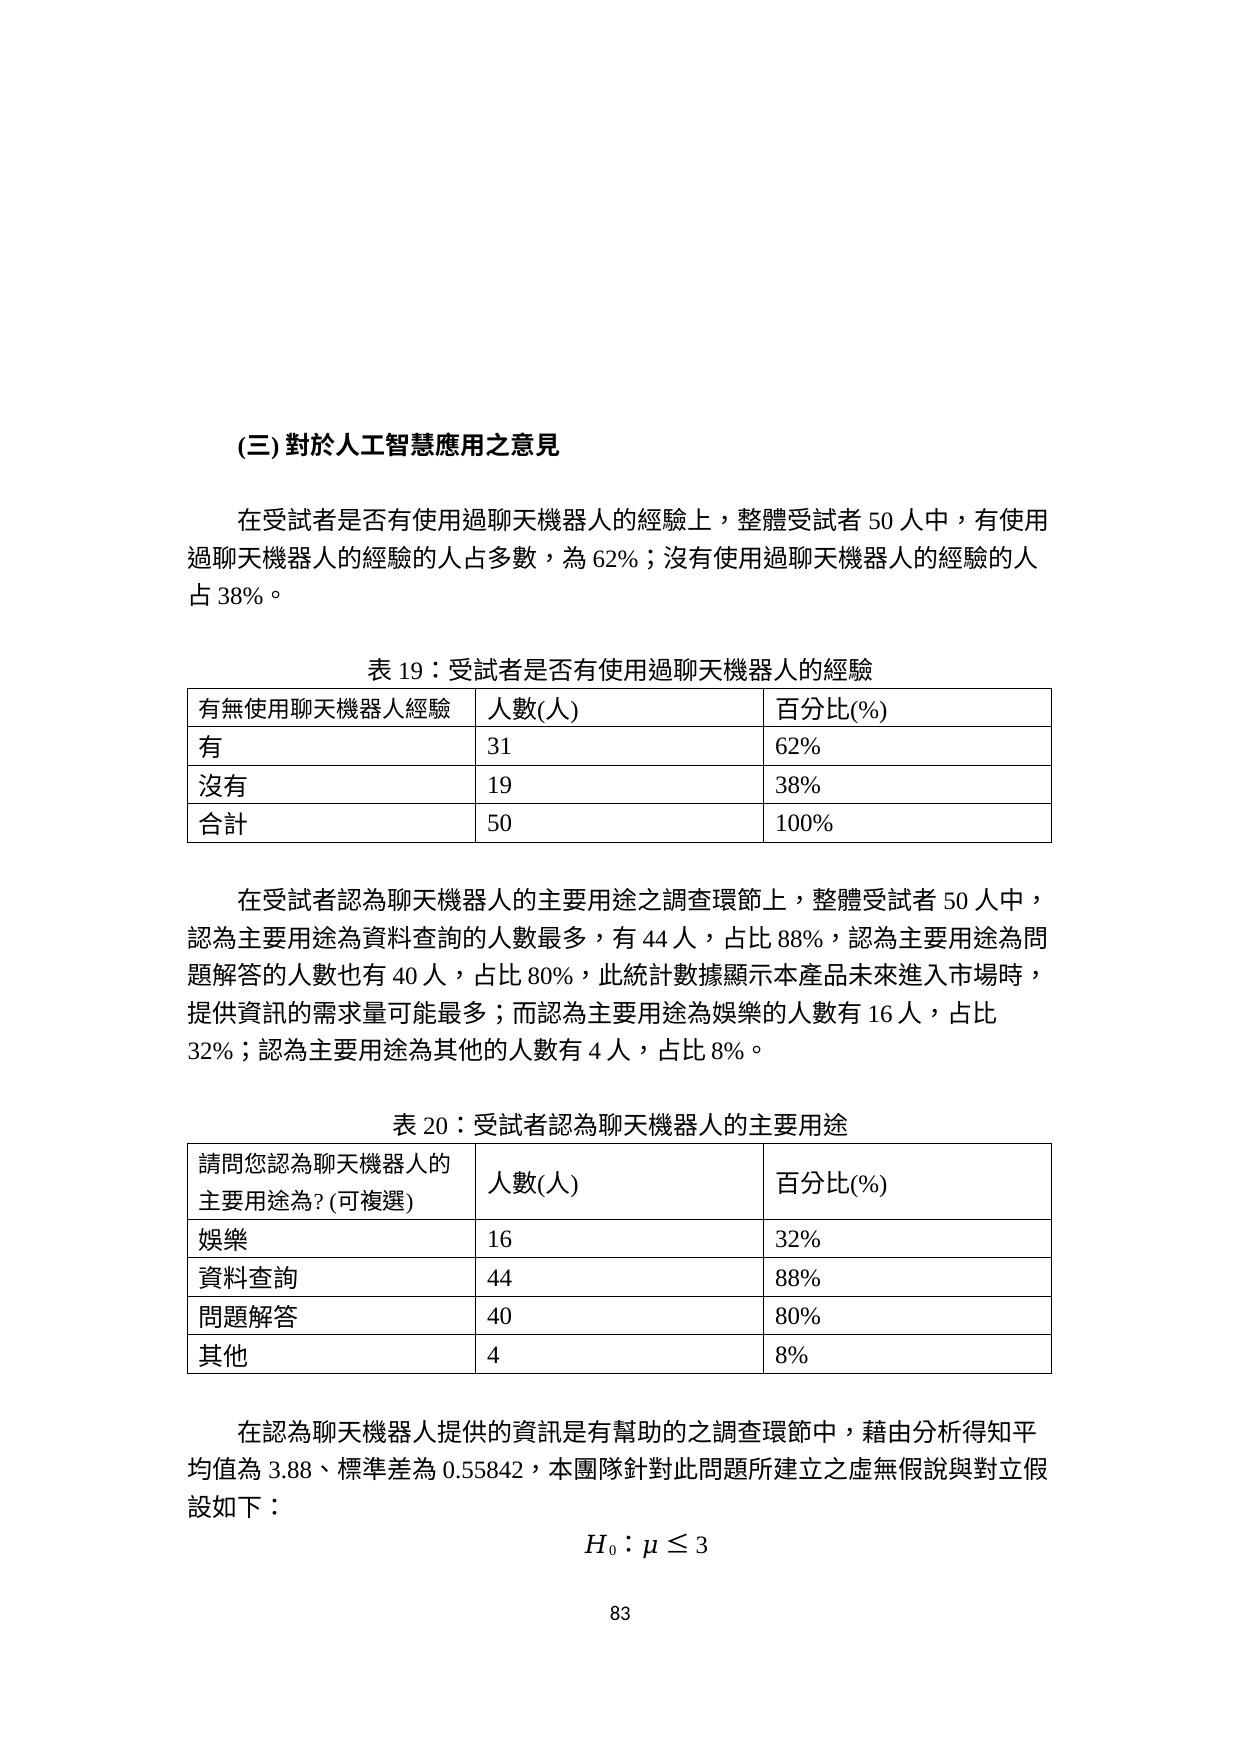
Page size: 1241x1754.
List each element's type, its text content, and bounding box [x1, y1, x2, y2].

table_cell 38% [764, 766, 1051, 803]
table_header 百分比(%) [764, 1144, 1051, 1219]
text (三) 對於人工智慧應用之意見 [187, 425, 1053, 462]
table_cell 合計 [188, 804, 475, 842]
table_cell 44 [476, 1258, 763, 1296]
table_header 百分比(%) [764, 689, 1051, 726]
table_header 有無使用聊天機器人經驗 [188, 689, 475, 726]
table_cell 80% [764, 1297, 1051, 1334]
table_cell 資料查詢 [188, 1258, 475, 1296]
table_cell 16 [476, 1220, 763, 1257]
text 在受試者認為聊天機器人的主要用途之調查環節上，整體受試者 50 人中，認為主要用途為資料查詢的人數最多，有44人，占比88%，認為主要用途為問題解答的人數也有40人，占比80%，此統計數據顯示本產品未來進入市場時，提供資訊的需求量可能最多；而認為主要用途為娛樂的人數有16人，占比32%；認為主要用途為其他的人數有4人，占比8%。 [187, 880, 1053, 1068]
table_cell 沒有 [188, 766, 475, 803]
table_header 人數(人) [476, 689, 763, 726]
table_cell 32% [764, 1220, 1051, 1257]
table_cell 其他 [188, 1335, 475, 1373]
table_cell 4 [476, 1335, 763, 1373]
table_cell 88% [764, 1258, 1051, 1296]
text 表 20：受試者認為聊天機器人的主要用途 [187, 1105, 1053, 1143]
table_cell 有 [188, 727, 475, 764]
table_cell 31 [476, 727, 763, 764]
text 在認為聊天機器人提供的資訊是有幫助的之調查環節中，藉由分析得知平均值為 3.88、標準差為 0.55842，本團隊針對此問題所建立之虛無假說與對立假設如下： [187, 1411, 1053, 1524]
text 在受試者是否有使用過聊天機器人的經驗上，整體受試者 50 人中，有使用過聊天機器人的經驗的人占多數，為62%；沒有使用過聊天機器人的經驗的人占38%。 [187, 500, 1053, 612]
table_cell 娛樂 [188, 1220, 475, 1257]
table_cell 62% [764, 727, 1051, 764]
table_cell 問題解答 [188, 1297, 475, 1334]
table_cell 19 [476, 766, 763, 803]
table_cell 8% [764, 1335, 1051, 1373]
table_cell 50 [476, 804, 763, 842]
table_cell 40 [476, 1297, 763, 1334]
text 表 19：受試者是否有使用過聊天機器人的經驗 [187, 650, 1053, 687]
table_header 人數(人) [476, 1144, 763, 1219]
text 𝐻0：𝜇 ≤ 3 [187, 1524, 1053, 1561]
table_header 請問您認為聊天機器人的主要用途為? (可複選) [188, 1144, 475, 1219]
table_cell 100% [764, 804, 1051, 842]
